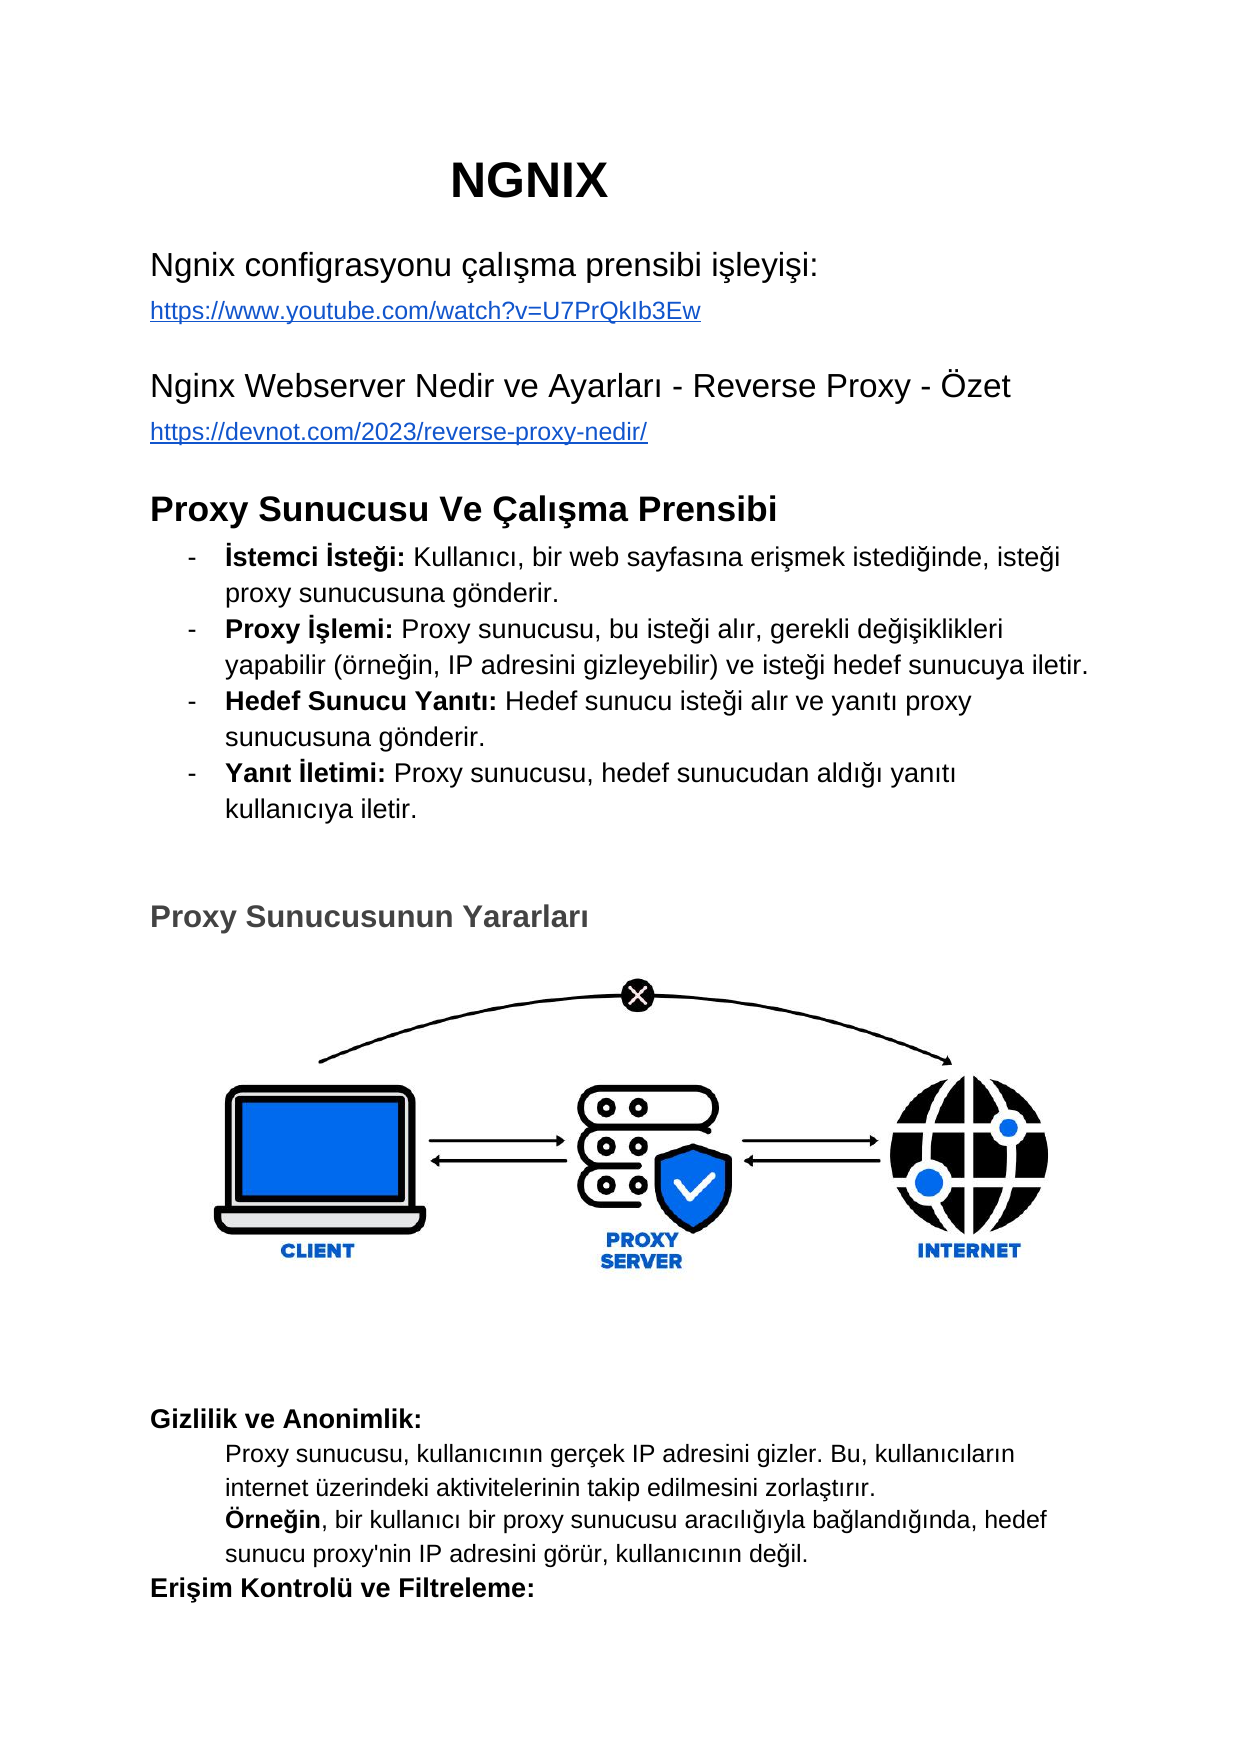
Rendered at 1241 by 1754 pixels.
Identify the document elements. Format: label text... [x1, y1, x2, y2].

picture [150, 942, 1091, 1318]
subtitle NGNIX [375, 150, 1090, 207]
text https://devnot.com/2023/reverse-proxy-nedir/ [150, 417, 1090, 446]
subtitle Ngnix configrasyonu çalışma prensibi işleyişi: [150, 245, 1090, 283]
subtitle Proxy Sunucusu Ve Çalışma Prensibi [150, 488, 1090, 529]
list Hedef Sunucu Yanıtı: Hedef sunucu isteği alır ve yanıtı proxy sunucusuna gönderir. [187, 685, 1090, 752]
text Erişim Kontrolü ve Filtreleme: [150, 1572, 1090, 1603]
subtitle Proxy Sunucusunun Yararları [150, 898, 1090, 934]
list Yanıt İletimi: Proxy sunucusu, hedef sunucudan aldığı yanıtı kullanıcıya iletir. [187, 757, 1090, 824]
list Proxy İşlemi: Proxy sunucusu, bu isteği alır, gerekli değişiklikleri yapabilir (örneğin, IP adresini gizleyebilir) ve isteği hedef sunucuya iletir. [187, 613, 1090, 680]
text Örneğin, bir kullanıcı bir proxy sunucusu aracılığıyla bağlandığında, hedef sunucu proxy'nin IP adresini görür, kullanıcının değil. [225, 1506, 1090, 1567]
text Gizlilik ve Anonimlik: [150, 1403, 1090, 1435]
text https://www.youtube.com/watch?v=U7PrQkIb3Ew [150, 296, 1090, 325]
list İstemci İsteği: Kullanıcı, bir web sayfasına erişmek istediğinde, isteği proxy sunucusuna gönderir. [187, 541, 1090, 608]
text Proxy sunucusu, kullanıcının gerçek IP adresini gizler. Bu, kullanıcıların internet üzerindeki aktivitelerinin takip edilmesini zorlaştırır. [225, 1439, 1090, 1501]
subtitle Nginx Webserver Nedir ve Ayarları - Reverse Proxy - Özet [150, 366, 1090, 405]
